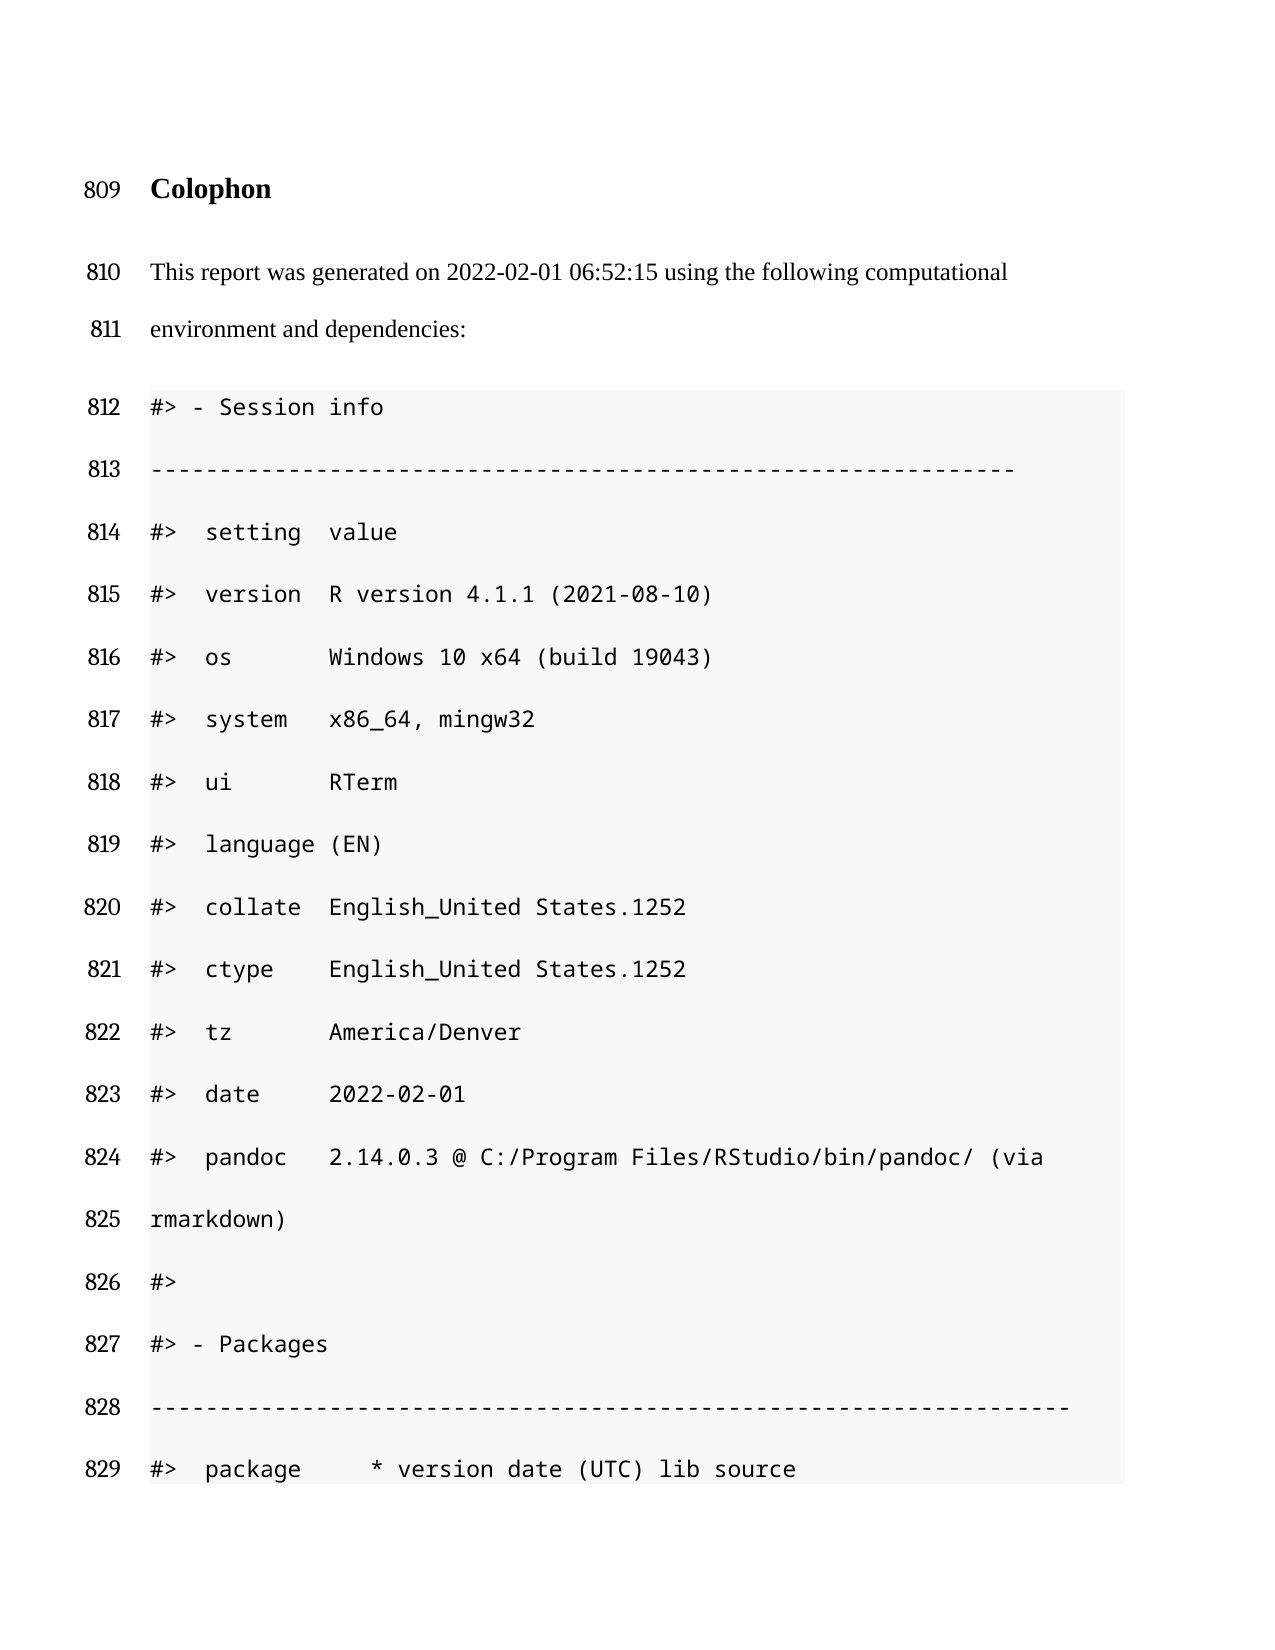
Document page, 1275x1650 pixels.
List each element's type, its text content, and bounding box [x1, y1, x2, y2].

subtitle Colophon [150, 171, 1125, 204]
text This report was generated on 2022-02-01 06:52:15 using the following computational environment and dependencies: [150, 257, 1125, 343]
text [150, 390, 1125, 1484]
